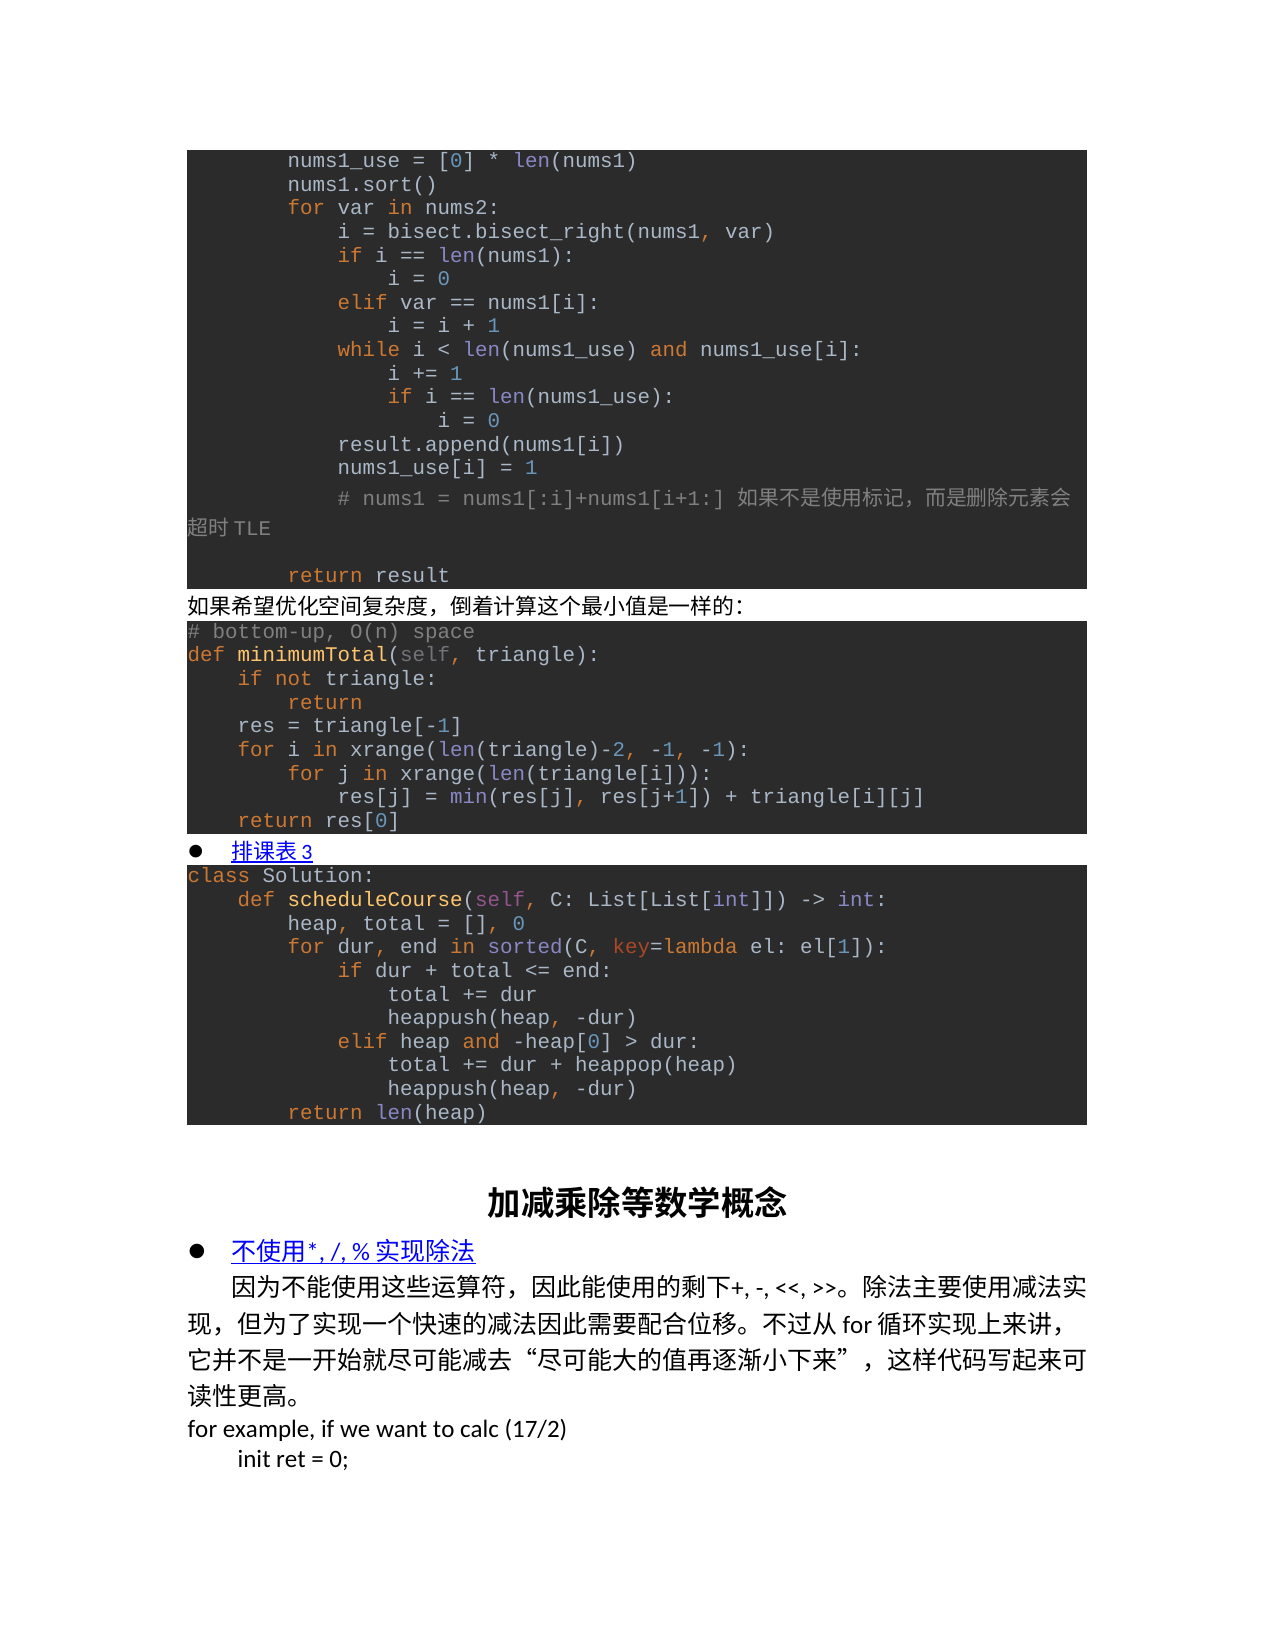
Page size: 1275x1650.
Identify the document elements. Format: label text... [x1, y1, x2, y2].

text for example, if we want to calc (17/2) [187, 1413, 1087, 1443]
list 排课表3 [187, 834, 1087, 865]
title 加减乘除等数学概念 [187, 1177, 1087, 1225]
text class Solution: def scheduleCourse(self, C: List[List[int]]) -> int: heap, total = [], 0 for dur, end in sorted(C, key=lambda el: el[1]): if dur + total <= end: total += dur heappush(heap, -dur) elif heap and -heap[0] > dur: total += dur + heappop(heap) heappush(heap, -dur) return len(heap) [187, 865, 1087, 1125]
text # bottom-up, O(n) space def minimumTotal(self, triangle): if not triangle: return res = triangle[-1] for i in xrange(len(triangle)-2, -1, -1): for j in xrange(len(triangle[i])): res[j] = min(res[j], res[j+1]) + triangle[i][j] return res[0] [187, 621, 1087, 834]
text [187, 150, 1087, 589]
list 不使用*, /, % 实现除法 [187, 1232, 1087, 1268]
text 因为不能使用这些运算符，因此能使用的剩下+, -, <<, >>。除法主要使用减法实现，但为了实现一个快速的减法因此需要配合位移。不过从for循环实现上来讲，它并不是一开始就尽可能减去“尽可能大的值再逐渐小下来”，这样代码写起来可读性更高。 [187, 1268, 1087, 1413]
text 如果希望优化空间复杂度，倒着计算这个最小值是一样的： [187, 589, 1087, 621]
text init ret = 0; [237, 1443, 1087, 1474]
